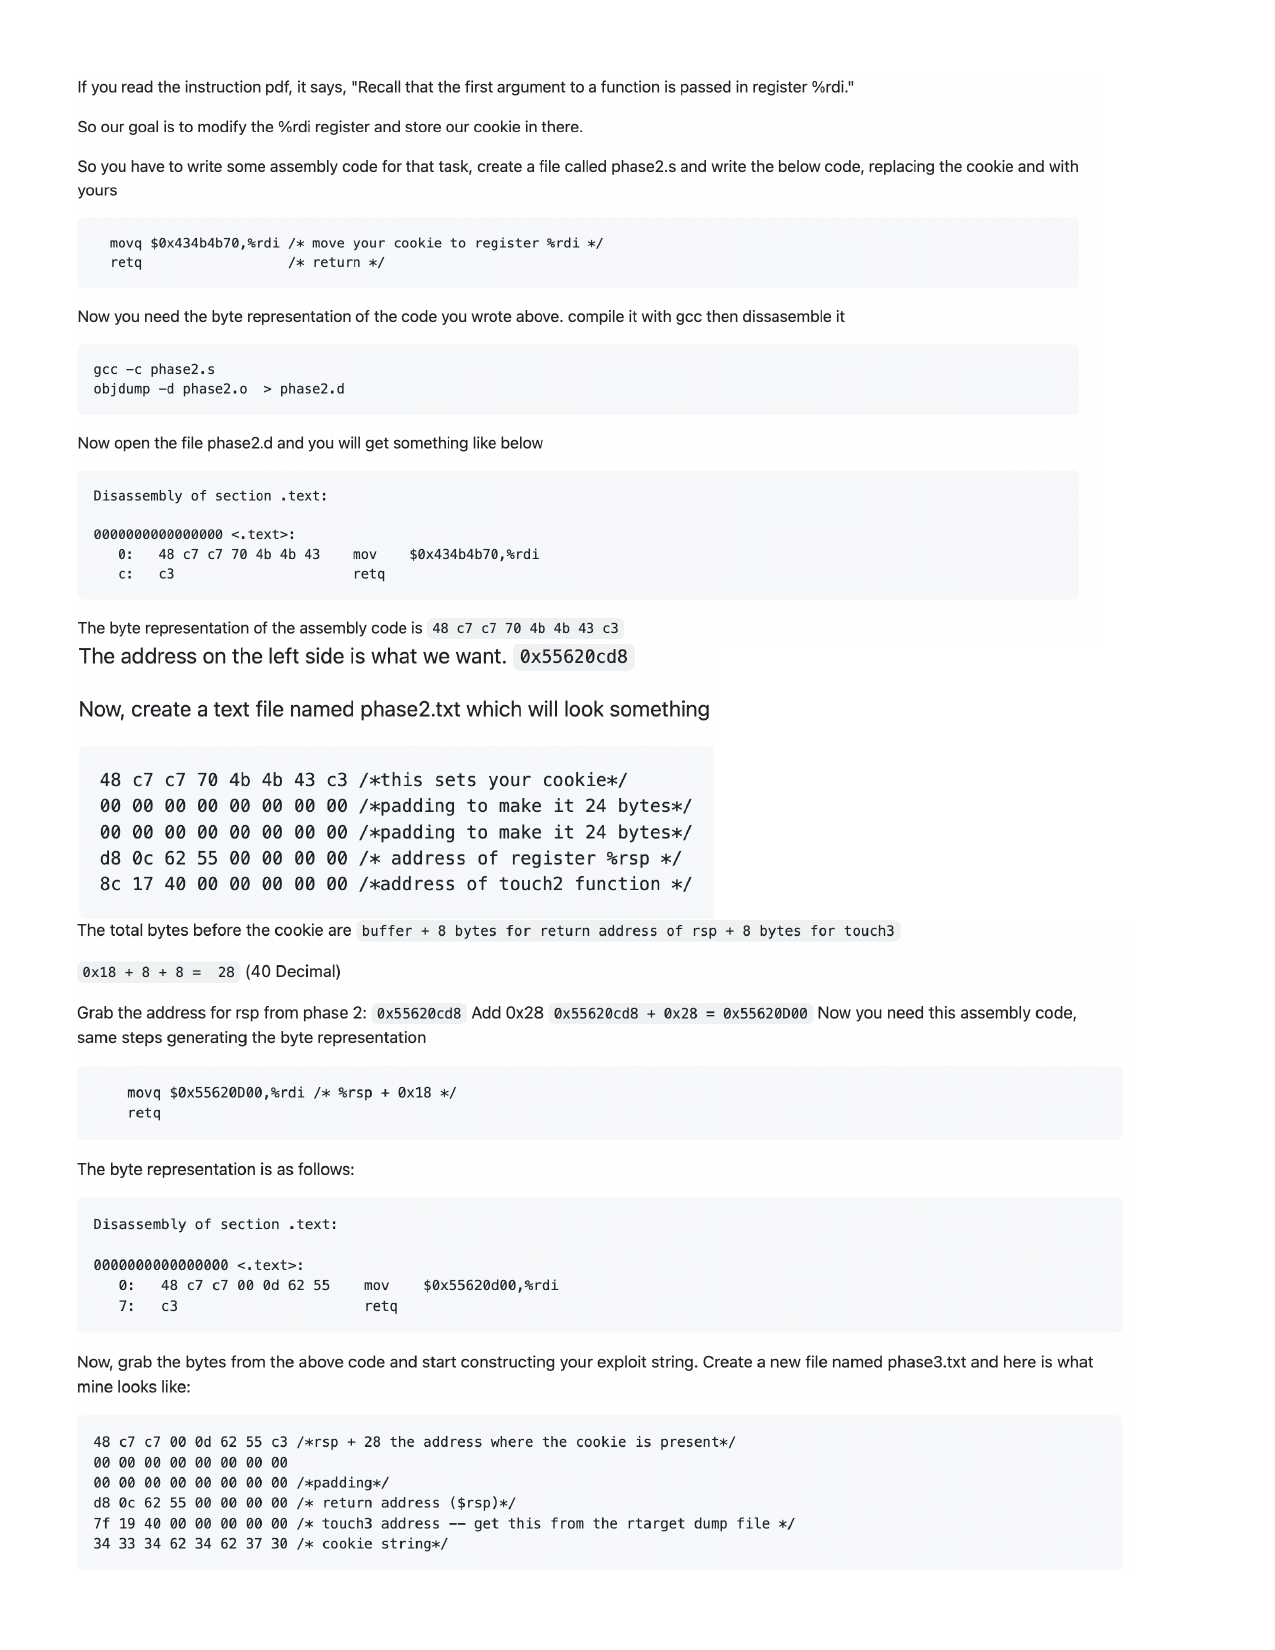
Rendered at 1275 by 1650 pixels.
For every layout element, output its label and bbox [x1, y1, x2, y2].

picture [75, 75, 1131, 1570]
